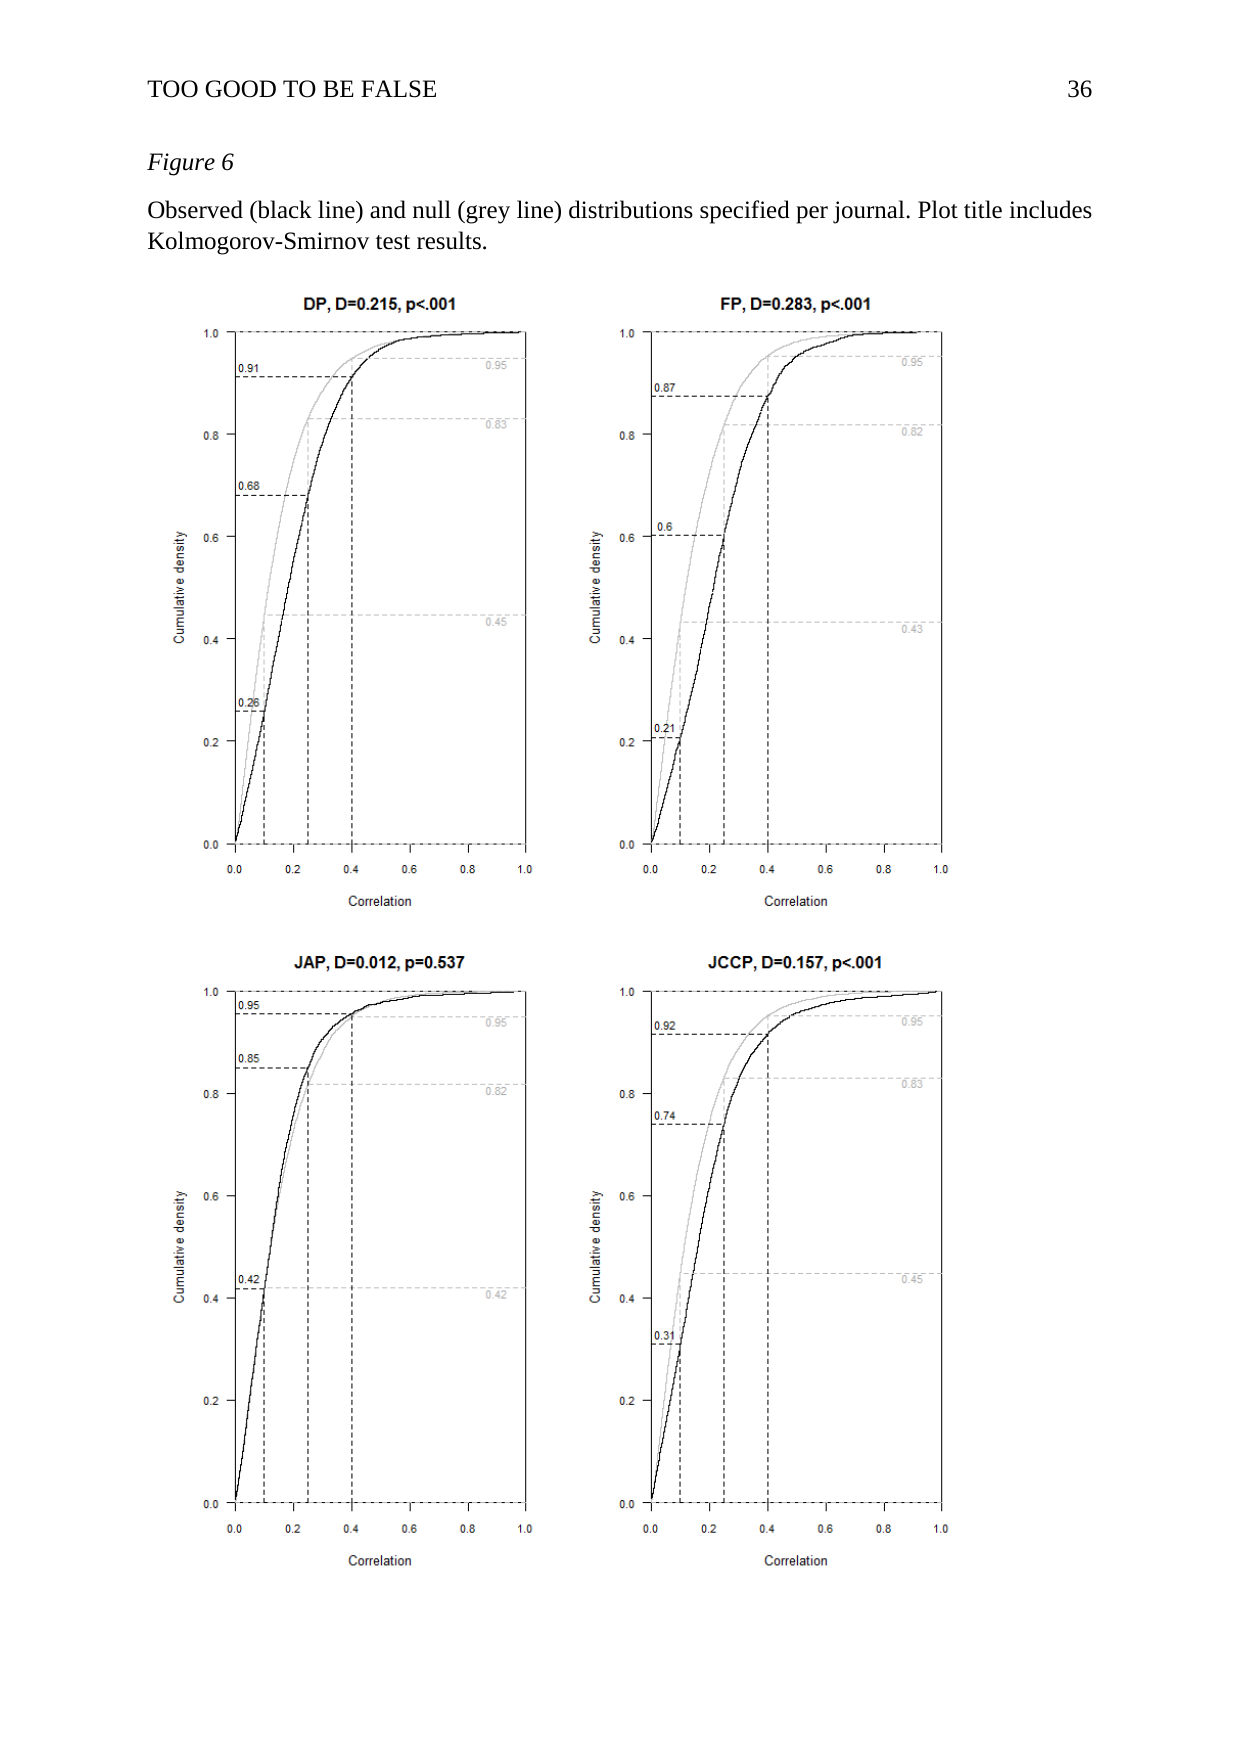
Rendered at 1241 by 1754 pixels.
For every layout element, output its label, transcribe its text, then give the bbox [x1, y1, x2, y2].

picture [147, 273, 979, 1591]
text Figure 6 [147, 147, 1093, 176]
text Observed (black line) and null (grey line) distributions specified per journal. Plot title includes Kolmogorov-Smirnov test results. [147, 195, 1093, 254]
